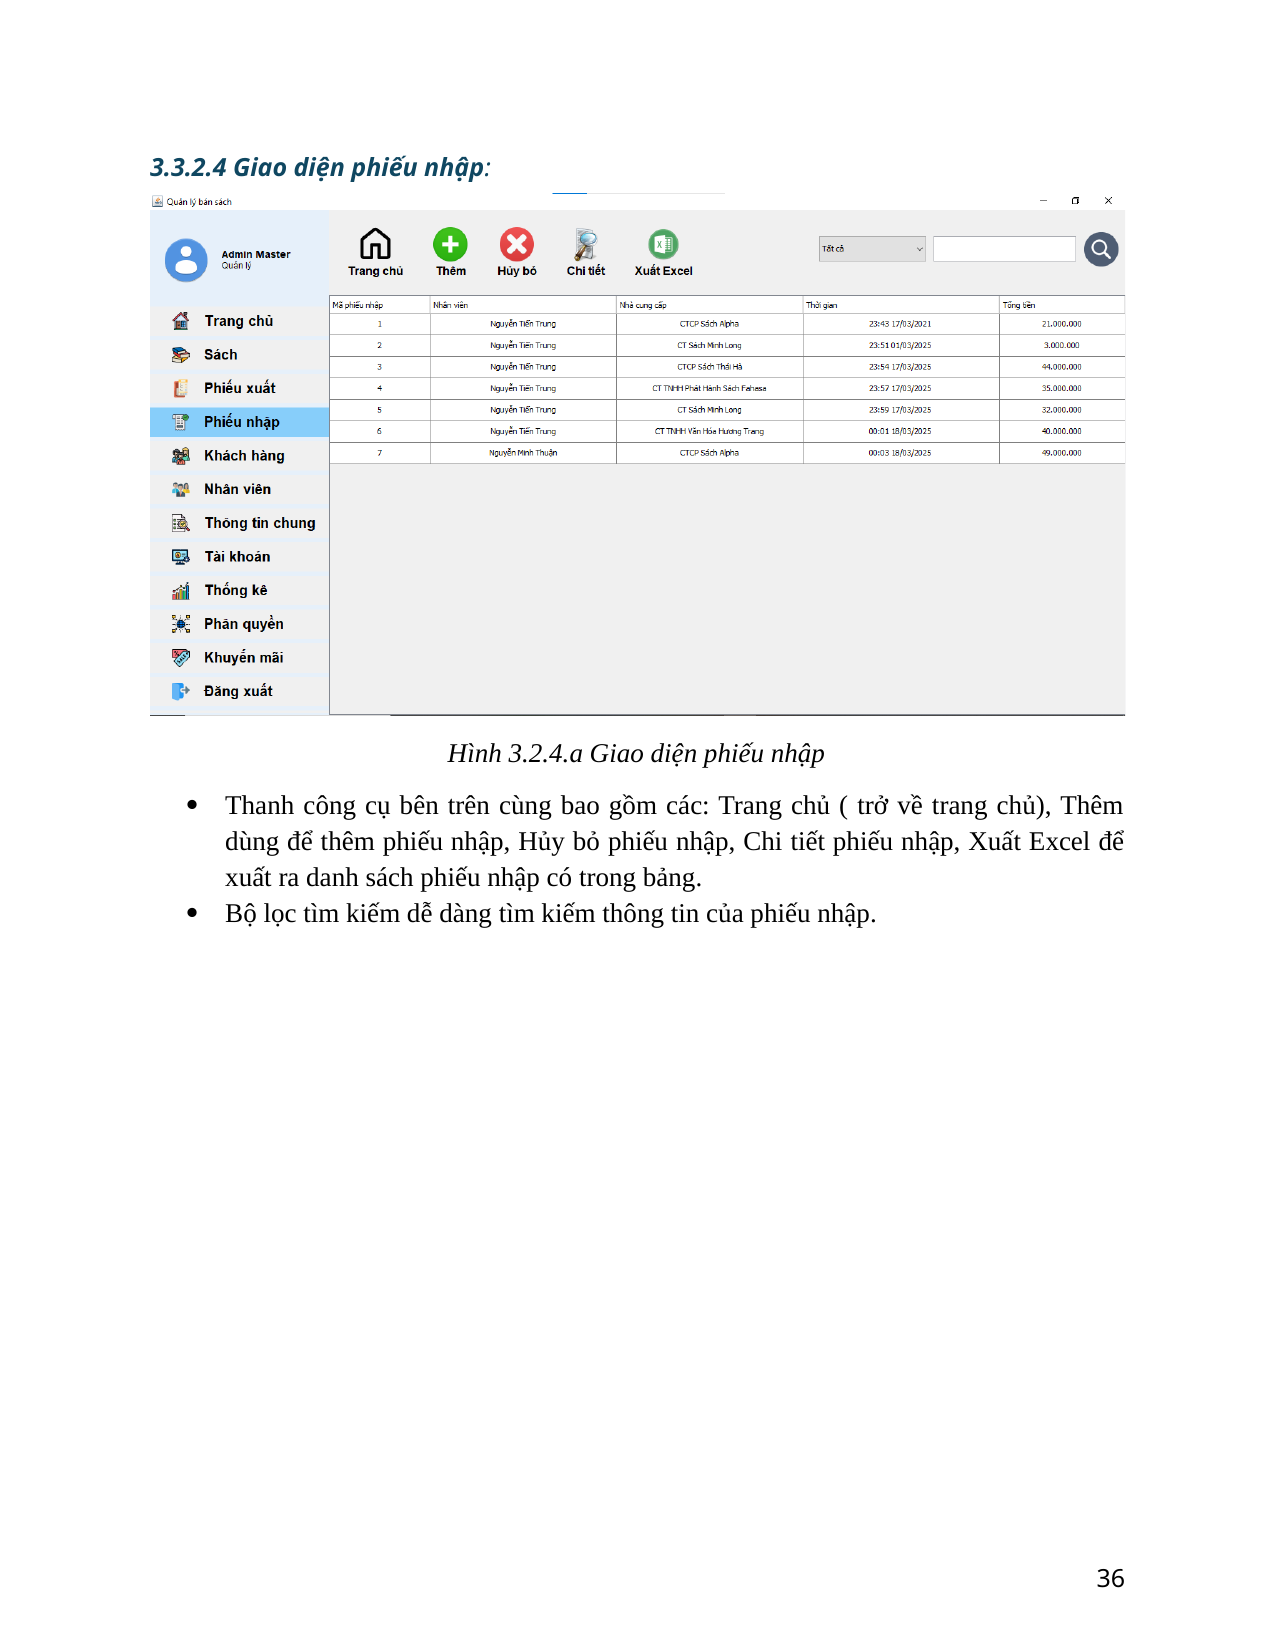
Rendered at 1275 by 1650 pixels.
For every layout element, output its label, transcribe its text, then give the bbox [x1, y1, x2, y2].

text Hình 3.2.4.a Giao diện phiếu nhập [150, 737, 1125, 768]
subtitle 3.3.2.4 Giao diện phiếu nhập: [150, 150, 1125, 184]
picture [150, 193, 1125, 716]
list Bộ lọc tìm kiếm dễ dàng tìm kiếm thông tin của phiếu nhập. [187, 897, 1125, 928]
list Thanh công cụ bên trên cùng bao gồm các: Trang chủ ( trở về trang chủ), Thêm dùng để thêm phiếu nhập, Hủy bỏ phiếu nhập, Chi tiết phiếu nhập, Xuất Excel để xuất ra danh sách phiếu nhập có trong bảng. [187, 789, 1125, 892]
